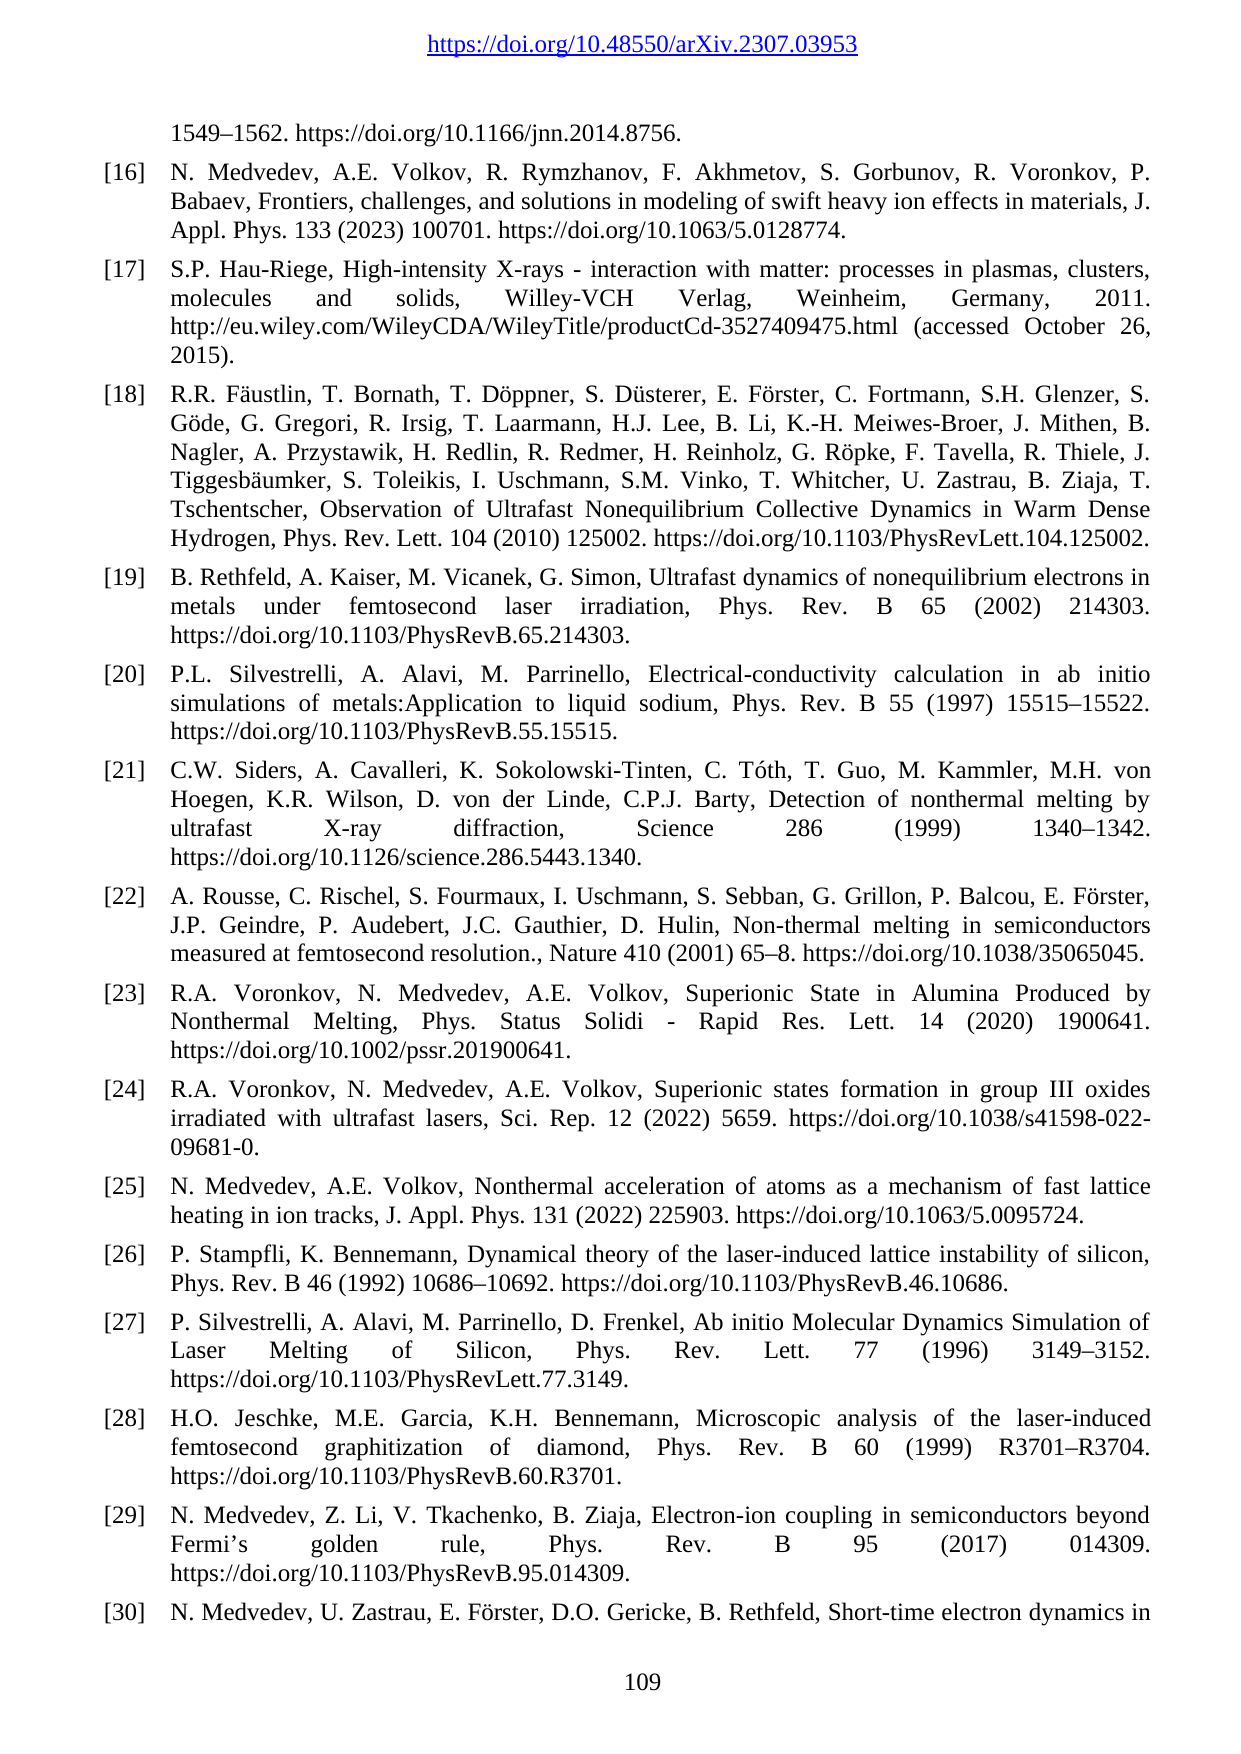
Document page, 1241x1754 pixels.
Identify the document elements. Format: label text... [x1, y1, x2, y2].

text [24] R.A. Voronkov, N. Medvedev, A.E. Volkov, Superionic states formation in group III oxides irradiated with ultrafast lasers, Sci. Rep. 12 (2022) 5659. https://doi.org/10.1038/s41598-022-09681-0. [103, 1074, 1152, 1161]
text [20] P.L. Silvestrelli, A. Alavi, M. Parrinello, Electrical-conductivity calculation in ab initio simulations of metals:Application to liquid sodium, Phys. Rev. B 55 (1997) 15515–15522. https://doi.org/10.1103/PhysRevB.55.15515. [103, 659, 1152, 745]
text [29] N. Medvedev, Z. Li, V. Tkachenko, B. Ziaja, Electron-ion coupling in semiconductors beyond Fermi’s golden rule, Phys. Rev. B 95 (2017) 014309. https://doi.org/10.1103/PhysRevB.95.014309. [103, 1500, 1152, 1586]
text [103, 1597, 1152, 1626]
text [19] B. Rethfeld, A. Kaiser, M. Vicanek, G. Simon, Ultrafast dynamics of nonequilibrium electrons in metals under femtosecond laser irradiation, Phys. Rev. B 65 (2002) 214303. https://doi.org/10.1103/PhysRevB.65.214303. [103, 562, 1152, 648]
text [103, 118, 1152, 147]
text [16] N. Medvedev, A.E. Volkov, R. Rymzhanov, F. Akhmetov, S. Gorbunov, R. Voronkov, P. Babaev, Frontiers, challenges, and solutions in modeling of swift heavy ion effects in materials, J. Appl. Phys. 133 (2023) 100701. https://doi.org/10.1063/5.0128774. [103, 157, 1152, 243]
text [25] N. Medvedev, A.E. Volkov, Nonthermal acceleration of atoms as a mechanism of fast lattice heating in ion tracks, J. Appl. Phys. 131 (2022) 225903. https://doi.org/10.1063/5.0095724. [103, 1171, 1152, 1228]
text [21] C.W. Siders, A. Cavalleri, K. Sokolowski-Tinten, C. Tóth, T. Guo, M. Kammler, M.H. von Hoegen, K.R. Wilson, D. von der Linde, C.P.J. Barty, Detection of nonthermal melting by ultrafast X-ray diffraction, Science 286 (1999) 1340–1342. https://doi.org/10.1126/science.286.5443.1340. [103, 756, 1152, 871]
text [26] P. Stampfli, K. Bennemann, Dynamical theory of the laser-induced lattice instability of silicon, Phys. Rev. B 46 (1992) 10686–10692. https://doi.org/10.1103/PhysRevB.46.10686. [103, 1239, 1152, 1296]
text [22] A. Rousse, C. Rischel, S. Fourmaux, I. Uschmann, S. Sebban, G. Grillon, P. Balcou, E. Förster, J.P. Geindre, P. Audebert, J.C. Gauthier, D. Hulin, Non-thermal melting in semiconductors measured at femtosecond resolution., Nature 410 (2001) 65–8. https://doi.org/10.1038/35065045. [103, 881, 1152, 967]
text [18] R.R. Fäustlin, T. Bornath, T. Döppner, S. Düsterer, E. Förster, C. Fortmann, S.H. Glenzer, S. Göde, G. Gregori, R. Irsig, T. Laarmann, H.J. Lee, B. Li, K.-H. Meiwes-Broer, J. Mithen, B. Nagler, A. Przystawik, H. Redlin, R. Redmer, H. Reinholz, G. Röpke, F. Tavella, R. Thiele, J. Tiggesbäumker, S. Toleikis, I. Uschmann, S.M. Vinko, T. Whitcher, U. Zastrau, B. Ziaja, T. Tschentscher, Observation of Ultrafast Nonequilibrium Collective Dynamics in Warm Dense Hydrogen, Phys. Rev. Lett. 104 (2010) 125002. https://doi.org/10.1103/PhysRevLett.104.125002. [103, 379, 1152, 552]
text [23] R.A. Voronkov, N. Medvedev, A.E. Volkov, Superionic State in Alumina Produced by Nonthermal Melting, Phys. Status Solidi - Rapid Res. Lett. 14 (2020) 1900641. https://doi.org/10.1002/pssr.201900641. [103, 978, 1152, 1064]
text [17] S.P. Hau-Riege, High-intensity X-rays - interaction with matter: processes in plasmas, clusters, molecules and solids, Willey-VCH Verlag, Weinheim, Germany, 2011. http://eu.wiley.com/WileyCDA/WileyTitle/productCd-3527409475.html (accessed October 26, 2015). [103, 254, 1152, 369]
text [27] P. Silvestrelli, A. Alavi, M. Parrinello, D. Frenkel, Ab initio Molecular Dynamics Simulation of Laser Melting of Silicon, Phys. Rev. Lett. 77 (1996) 3149–3152. https://doi.org/10.1103/PhysRevLett.77.3149. [103, 1307, 1152, 1393]
text [28] H.O. Jeschke, M.E. Garcia, K.H. Bennemann, Microscopic analysis of the laser-induced femtosecond graphitization of diamond, Phys. Rev. B 60 (1999) R3701–R3704. https://doi.org/10.1103/PhysRevB.60.R3701. [103, 1403, 1152, 1490]
